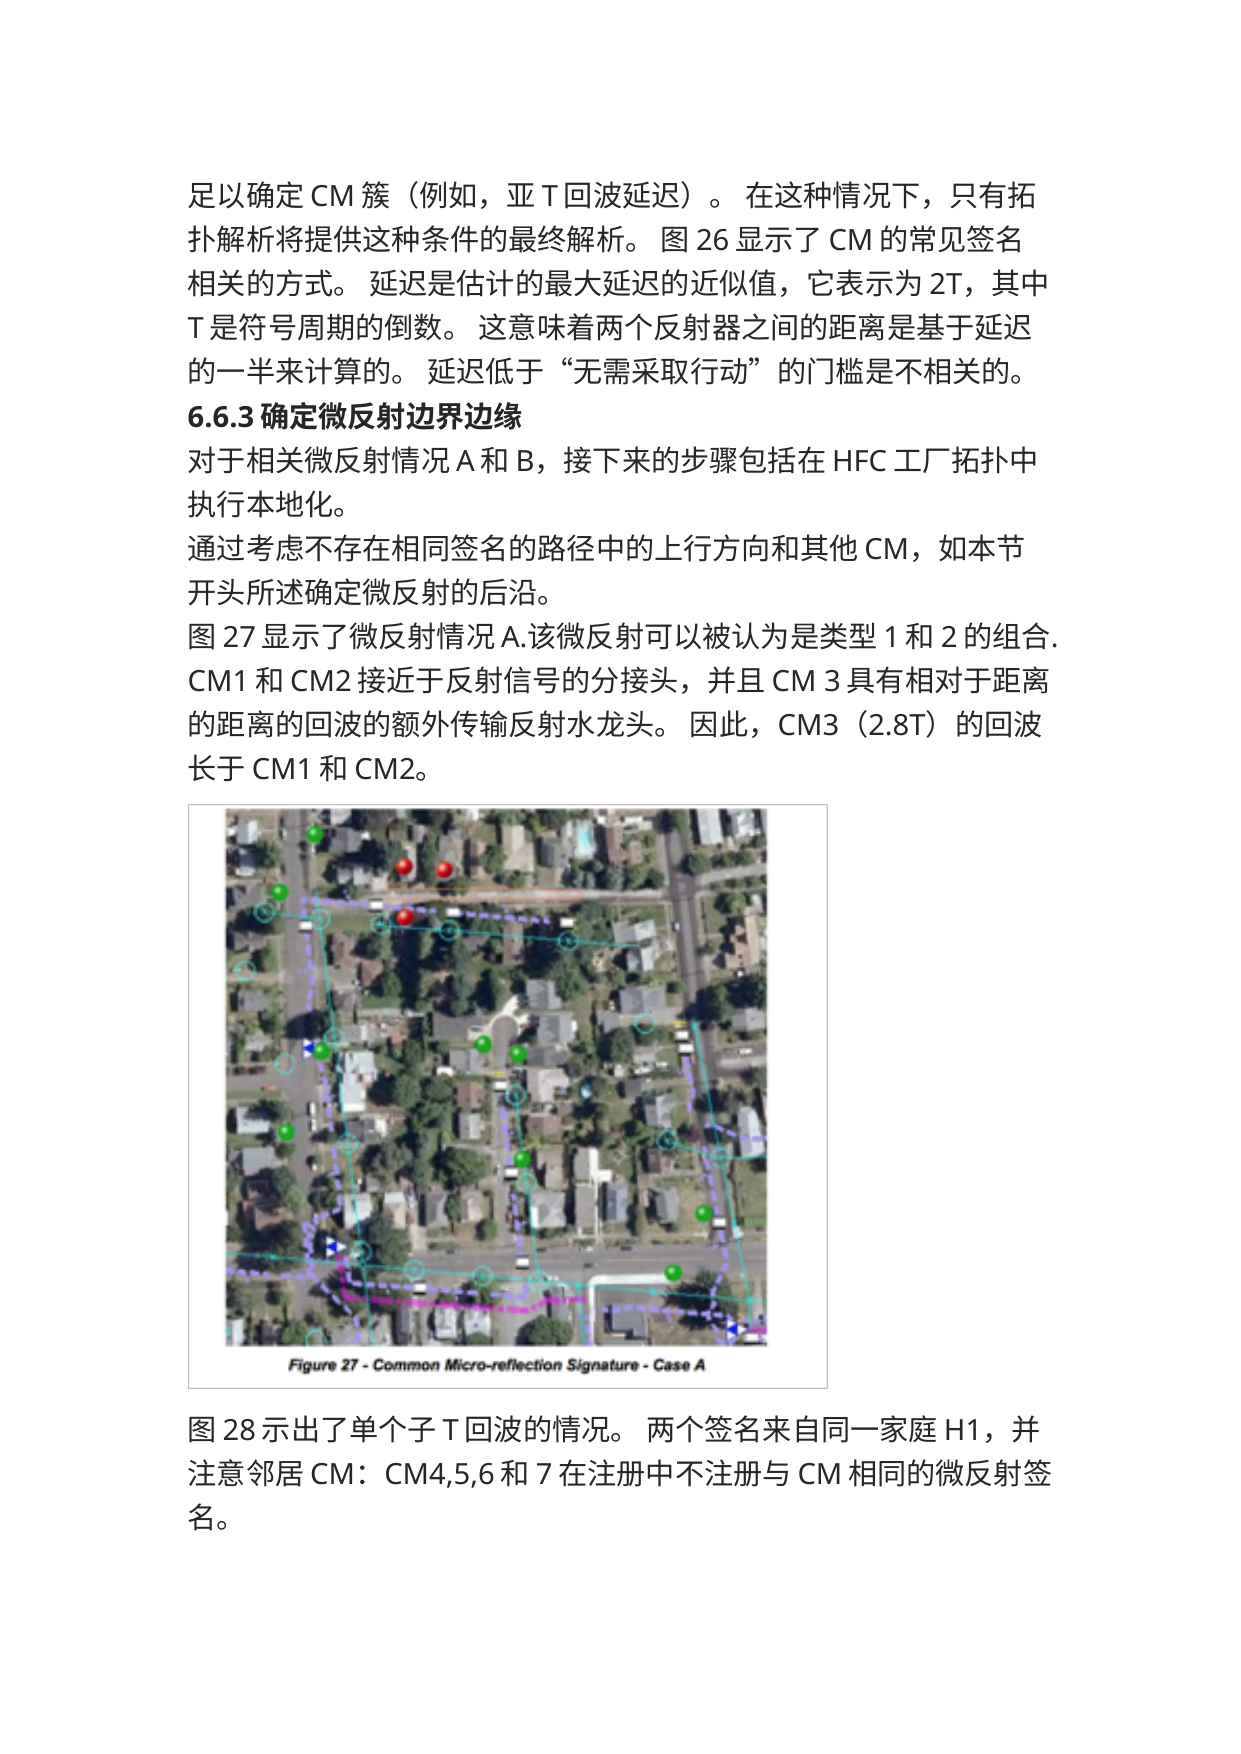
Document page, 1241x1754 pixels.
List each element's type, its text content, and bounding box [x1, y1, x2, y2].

text 6.6.3确定微反射边界边缘 [187, 392, 1053, 436]
picture [187, 803, 830, 1391]
text 通过考虑不存在相同签名的路径中的上行方向和其他CM，如本节开头所述确定微反射的后沿。 [187, 524, 1053, 613]
text 对于相关微反射情况A和B，接下来的步骤包括在HFC工厂拓扑中执行本地化。 [187, 436, 1053, 524]
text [187, 172, 1053, 392]
text 图27显示了微反射情况A.该微反射可以被认为是类型1和2的组合.CM1和CM2接近于反射信号的分接头，并且CM 3具有相对于距离的距离的回波的额外传输反射水龙头。 因此，CM3（2.8T）的回波长于CM1和CM2。 [187, 613, 1053, 789]
text 图28示出了单个子T回波的情况。 两个签名来自同一家庭H1，并注意邻居CM：CM4,5,6和7在注册中不注册与CM相同的微反射签名。 [187, 1406, 1053, 1538]
